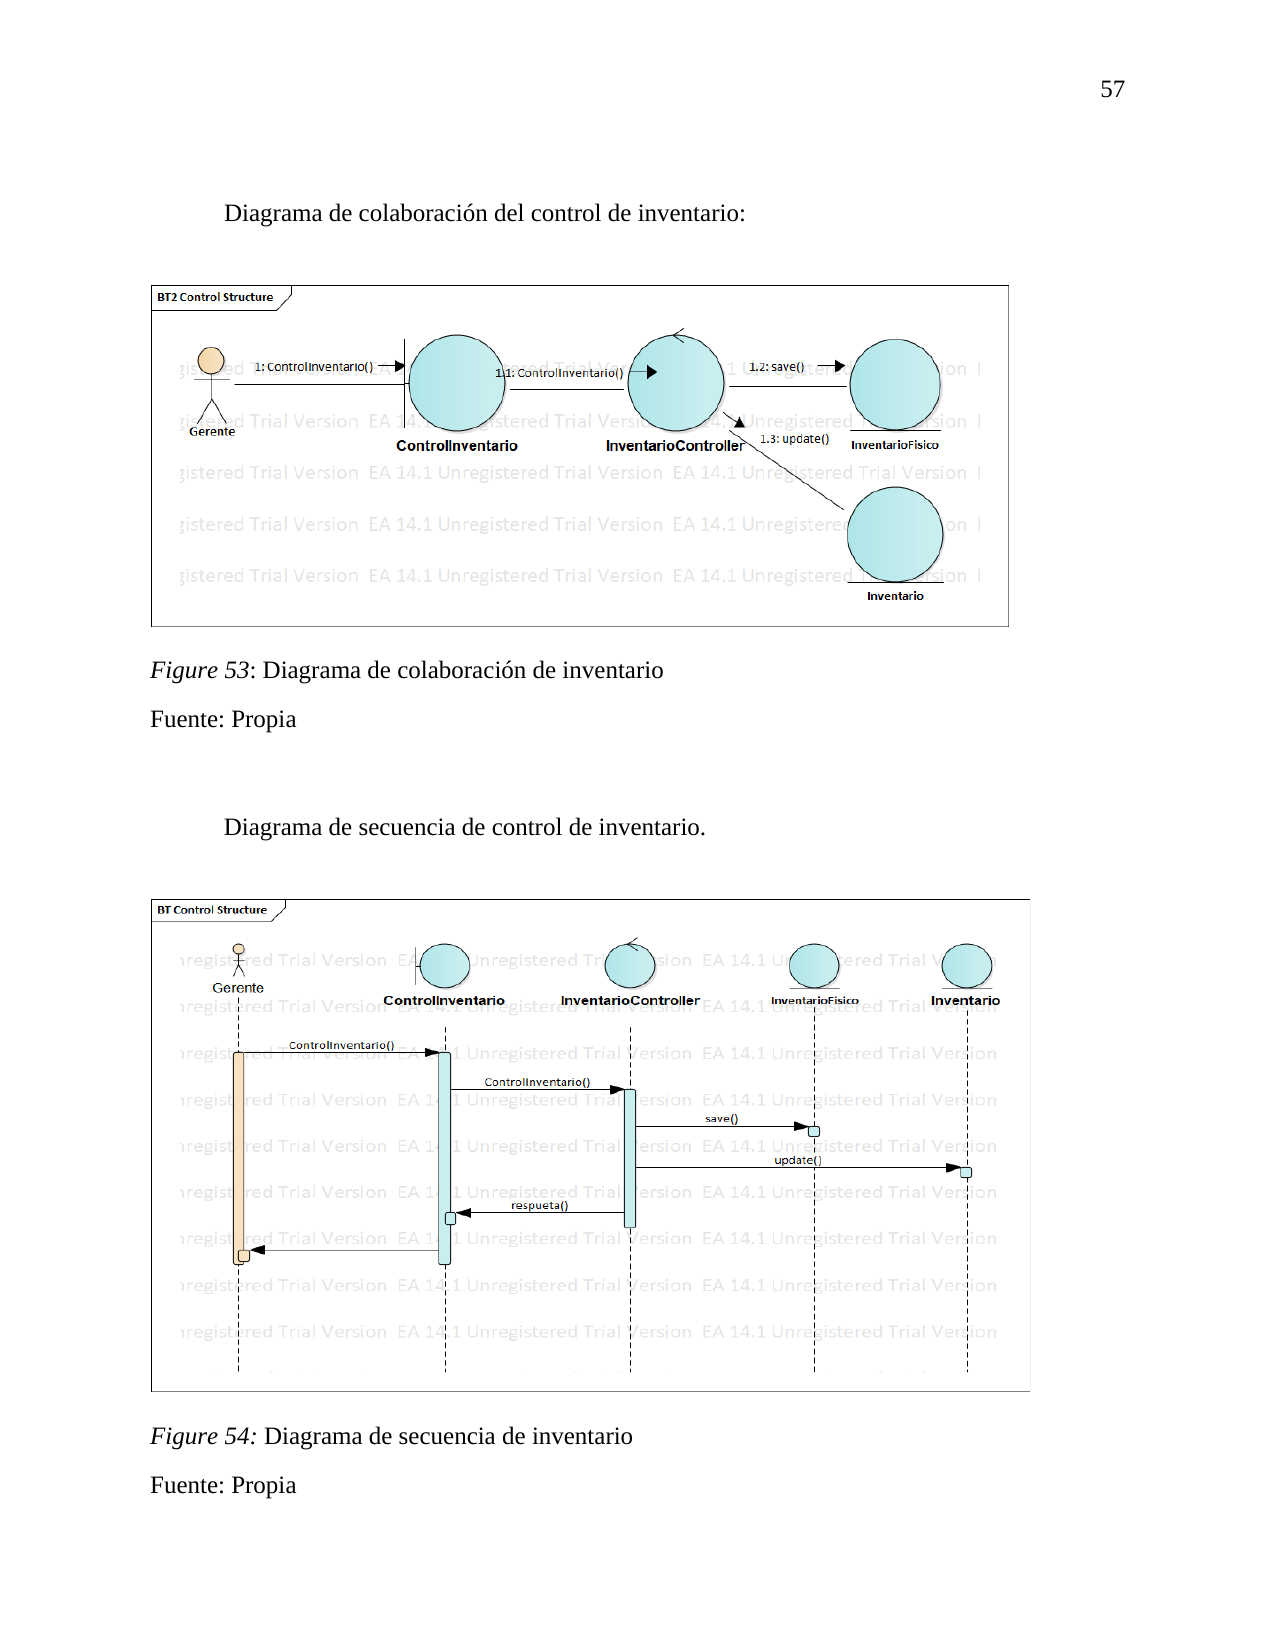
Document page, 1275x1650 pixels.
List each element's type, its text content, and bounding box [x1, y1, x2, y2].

text Diagrama de secuencia de control de inventario. [150, 812, 1125, 841]
text Figure 53: Diagrama de colaboración de inventario [150, 655, 1125, 684]
picture [150, 284, 1009, 627]
picture [150, 899, 1031, 1392]
text Fuente: Propia [150, 704, 1125, 733]
text Figure 54: Diagrama de secuencia de inventario [150, 1421, 1125, 1449]
text Fuente: Propia [150, 1470, 1125, 1499]
text Diagrama de colaboración del control de inventario: [150, 198, 1125, 227]
